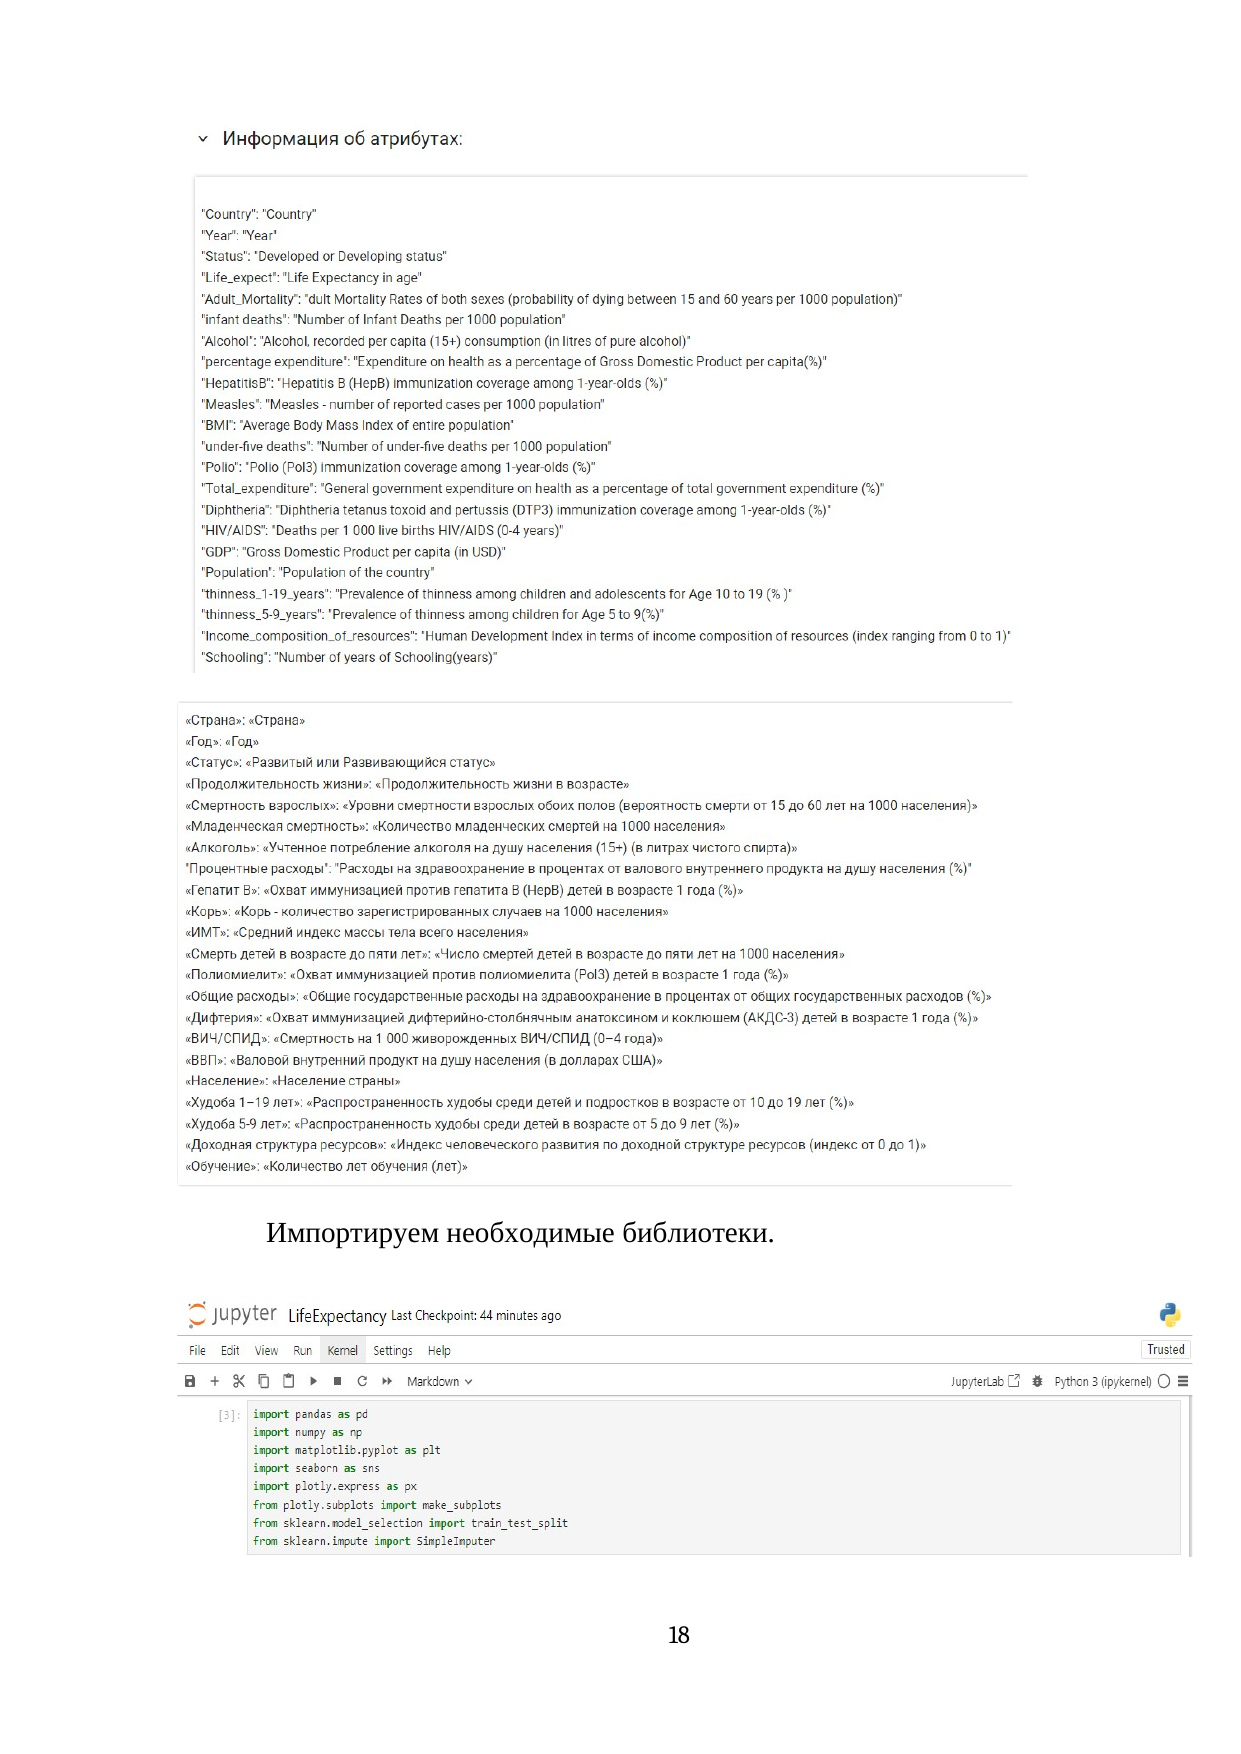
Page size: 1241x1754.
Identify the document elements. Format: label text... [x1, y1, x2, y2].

text Импортируем необходимые библиотеки. [177, 1216, 1181, 1249]
picture [177, 1295, 1193, 1557]
picture [177, 118, 1028, 673]
picture [177, 701, 1013, 1187]
